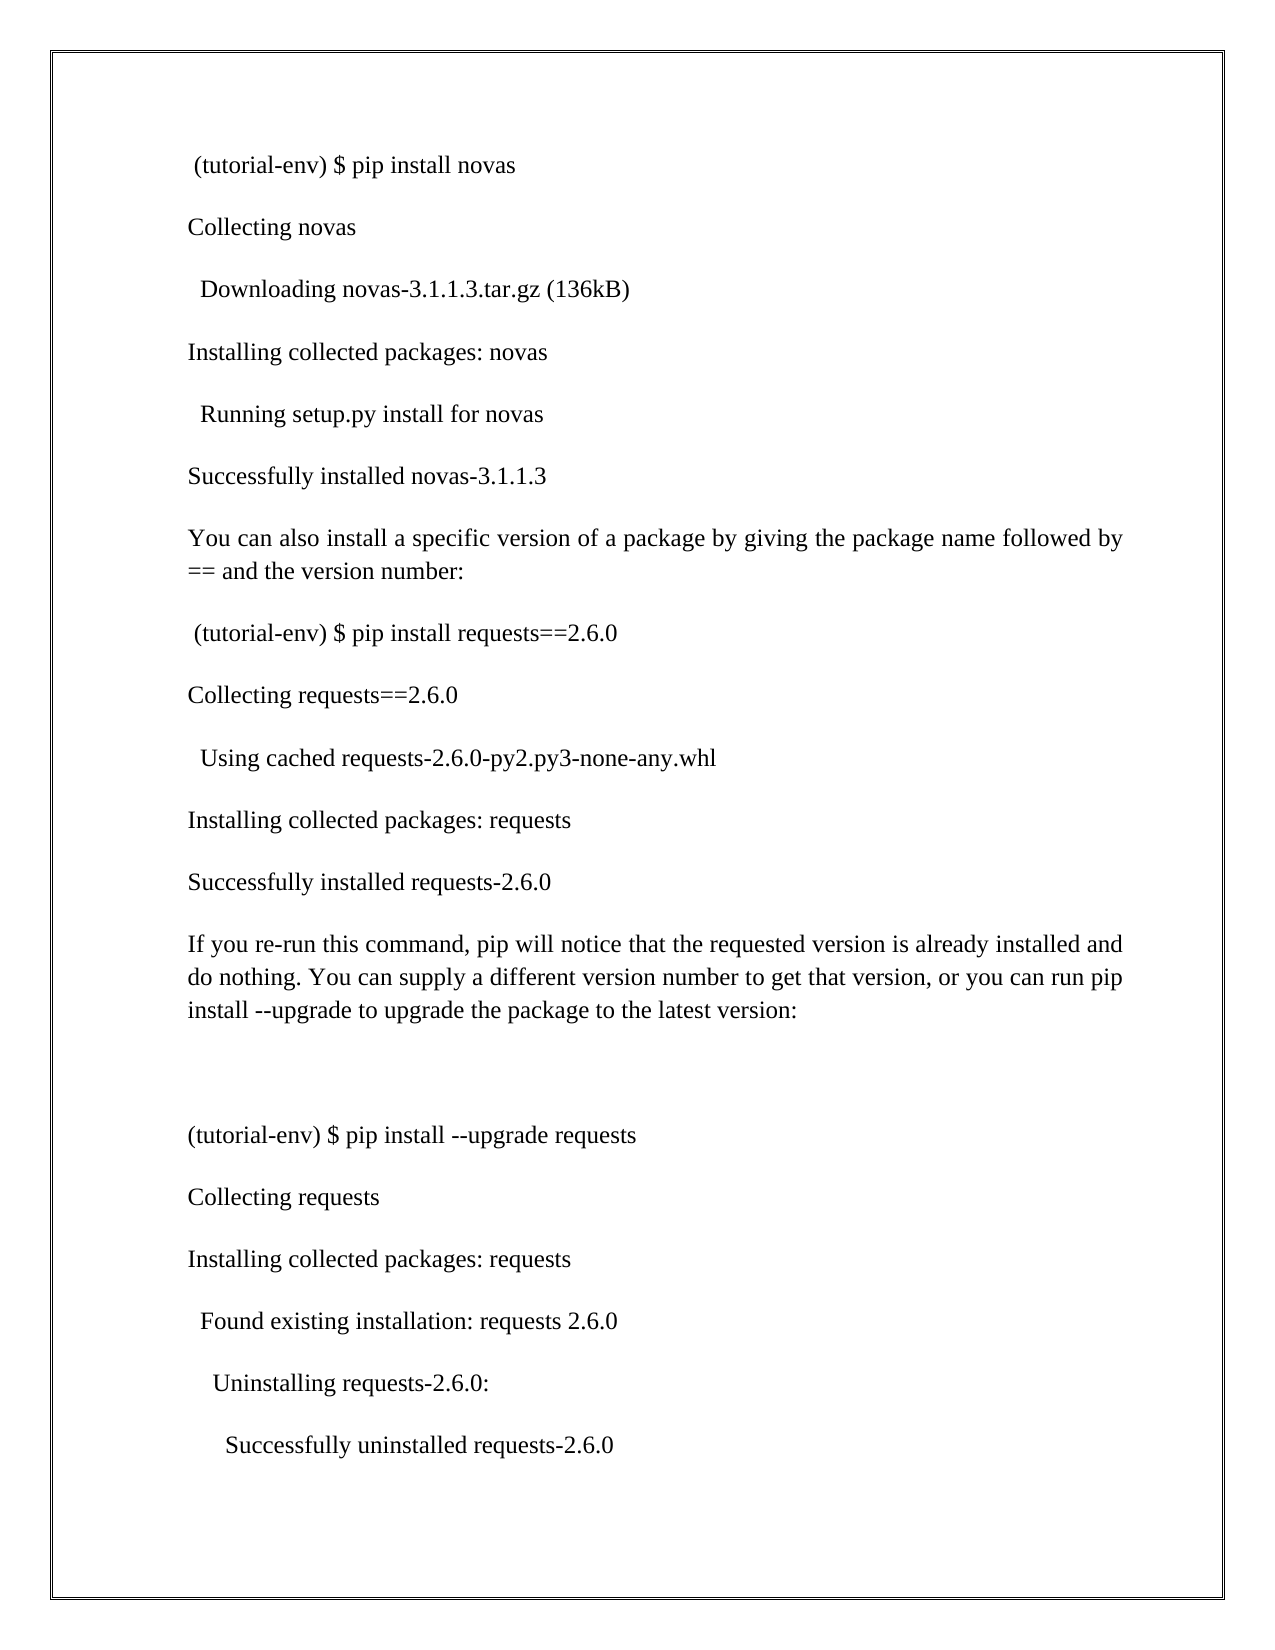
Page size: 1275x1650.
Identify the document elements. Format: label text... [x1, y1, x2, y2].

text (tutorial-env) $ pip install novas [187, 150, 1125, 179]
text Successfully uninstalled requests-2.6.0 [187, 1431, 1125, 1459]
text Successfully installed requests-2.6.0 [187, 867, 1125, 896]
text Collecting novas [187, 212, 1125, 241]
text Successfully installed novas-3.1.1.3 [187, 461, 1125, 490]
text Found existing installation: requests 2.6.0 [187, 1306, 1125, 1335]
text Running setup.py install for novas [187, 399, 1125, 427]
text If you re-run this command, pip will notice that the requested version is already installed and do nothing. You can supply a different version number to get that version, or you can run pip install --upgrade to upgrade the package to the latest version: [187, 929, 1125, 1024]
text You can also install a specific version of a package by giving the package name followed by == and the version number: [187, 523, 1125, 585]
text Using cached requests-2.6.0-py2.py3-none-any.whl [187, 743, 1125, 771]
text (tutorial-env) $ pip install requests==2.6.0 [187, 618, 1125, 647]
text Installing collected packages: requests [187, 805, 1125, 834]
text Installing collected packages: requests [187, 1244, 1125, 1273]
text Uninstalling requests-2.6.0: [187, 1368, 1125, 1397]
text Installing collected packages: novas [187, 337, 1125, 365]
text Collecting requests==2.6.0 [187, 681, 1125, 709]
text (tutorial-env) $ pip install --upgrade requests [187, 1120, 1125, 1148]
text Downloading novas-3.1.1.3.tar.gz (136kB) [187, 274, 1125, 303]
text Collecting requests [187, 1182, 1125, 1211]
